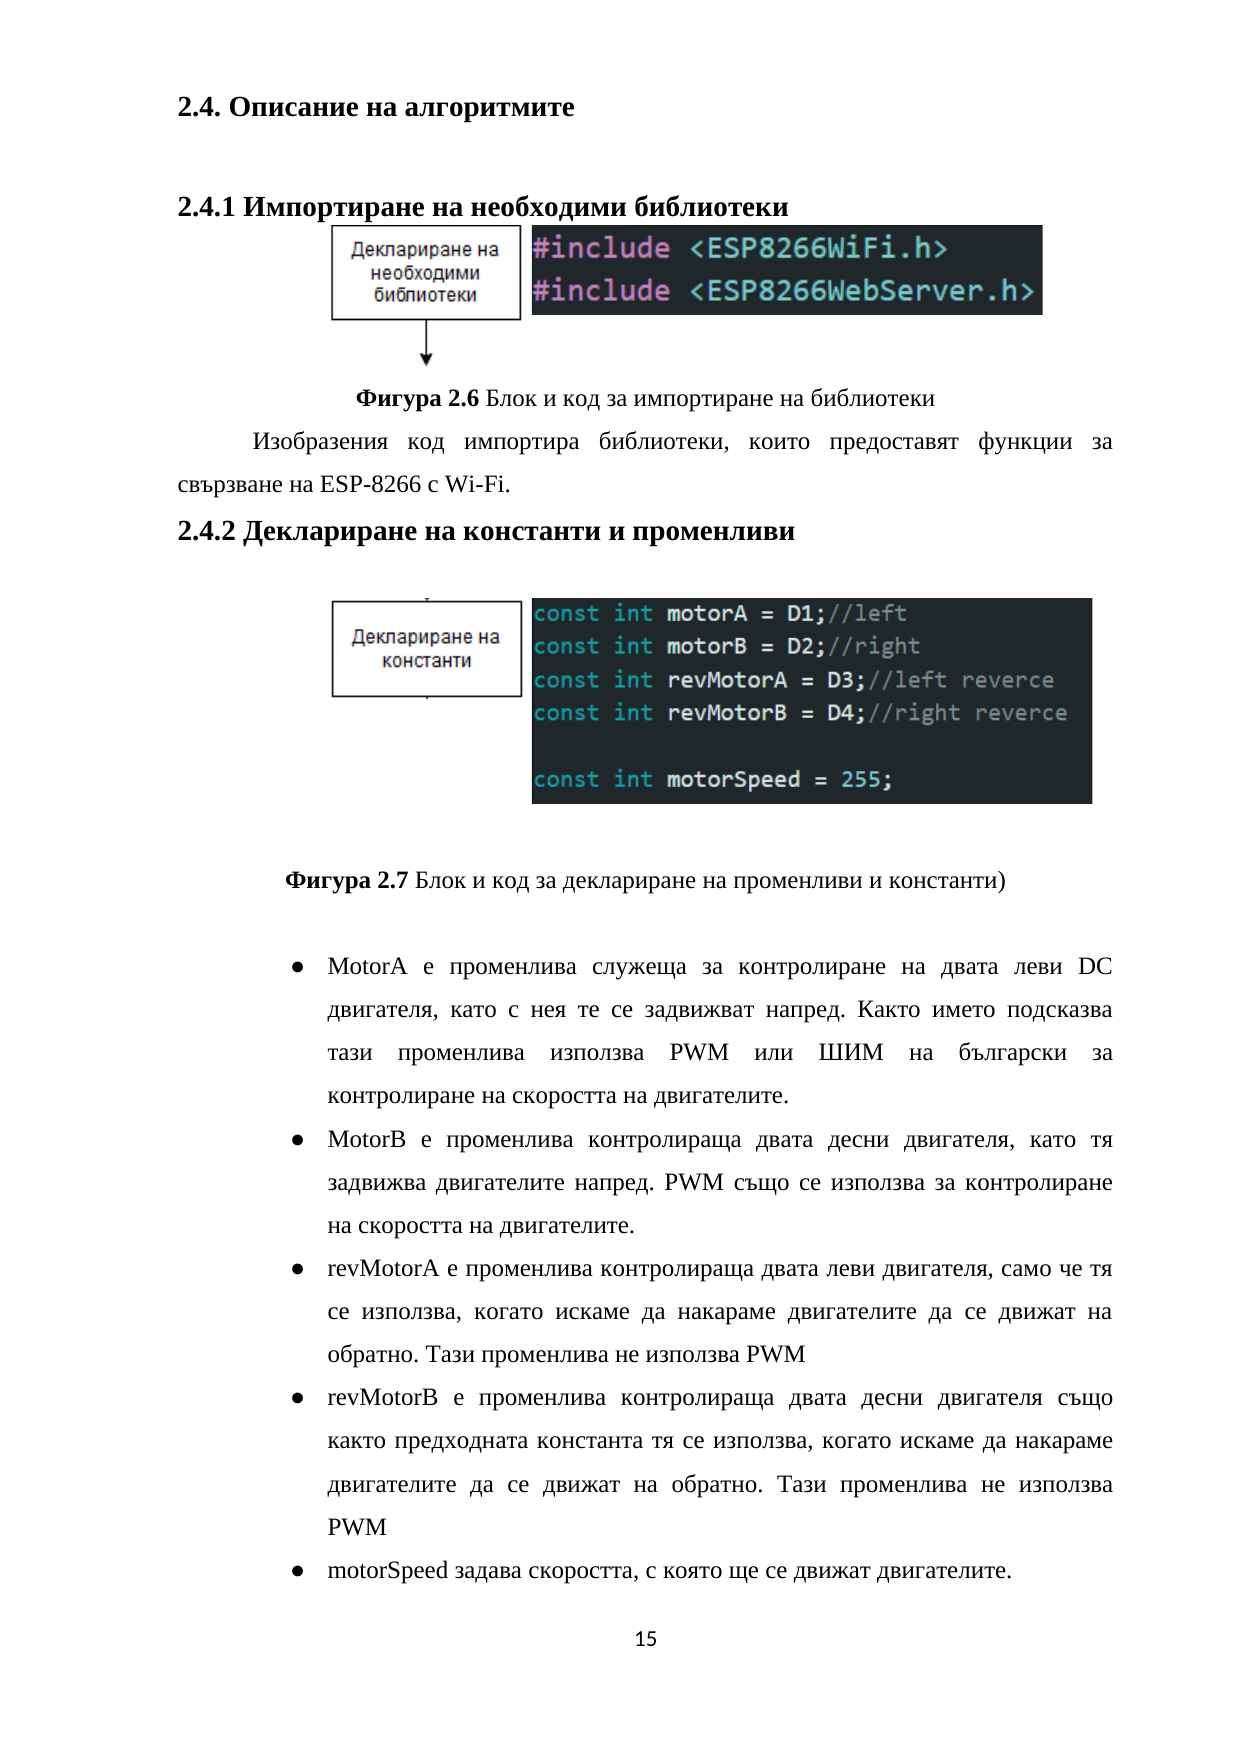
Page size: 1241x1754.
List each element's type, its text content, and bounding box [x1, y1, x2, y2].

list motorSpeed задава скоростта, с която ще се движат двигателите. [290, 1555, 1114, 1584]
text Изобразения код импортира библиотеки, които предоставят функции за свързване на ESP-8266 с Wi-Fi. [177, 426, 1114, 498]
text Фигура 2.7 Блок и код за деклариране на променливи и константи) [177, 865, 1114, 894]
text Фигура 2.6 Блок и код за импортиране на библиотеки [177, 383, 1114, 412]
list MotorA е променлива служеща за контролиране на двата леви DC двигателя, като с нея те се задвижват напред. Както името подсказва тази променлива използва PWM или ШИМ на български за контролиране на скоростта на двигателите. [290, 951, 1114, 1109]
picture [531, 225, 1043, 315]
list revMotorB е променлива контролираща двата десни двигателя също както предходната константа тя се използва, когато искаме да накараме двигателите да се движат на обратно. Тази променлива не използва PWM [290, 1382, 1114, 1541]
text 2.4.2 Деклариране на константи и променливи [177, 513, 1114, 546]
picture [330, 225, 523, 366]
list MotorB e променлива контролираща двата десни двигателя, като тя задвижва двигателите напред. PWM също се използва за контролиране на скоростта на двигателите. [290, 1124, 1114, 1239]
picture [531, 598, 1093, 804]
text 2.4. Описание на алгоритмите [177, 89, 1114, 122]
picture [329, 598, 524, 699]
list revMotorA е променлива контролираща двата леви двигателя, само че тя се използва, когато искаме да накараме двигателите да се движат на обратно. Тази променлива не използва PWM [290, 1253, 1114, 1368]
text 2.4.1 Импортиране на необходими библиотеки [177, 189, 1114, 223]
